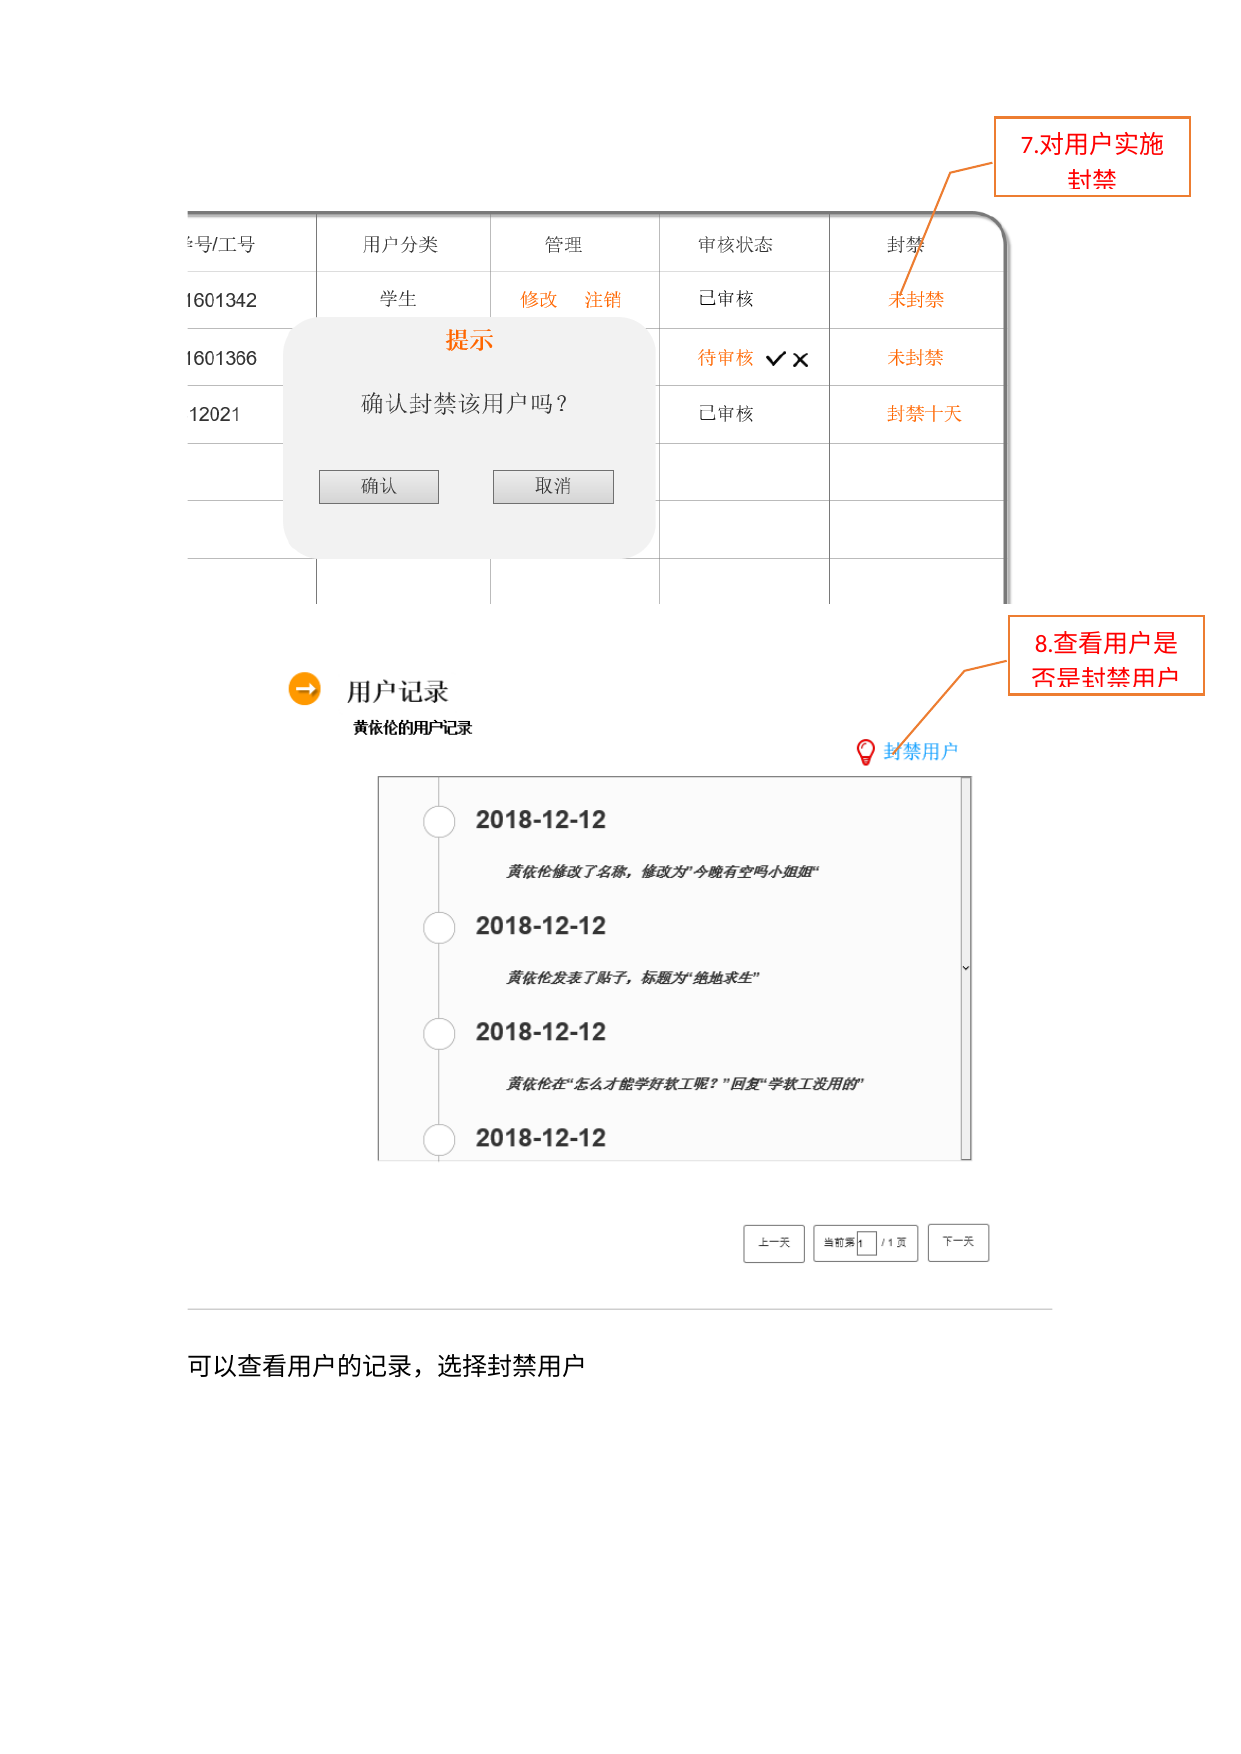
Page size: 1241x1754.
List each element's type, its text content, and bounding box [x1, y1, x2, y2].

picture [187, 617, 1053, 1314]
picture [187, 162, 1052, 604]
text 可以查看用户的记录，选择封禁用户 [187, 1332, 1053, 1397]
